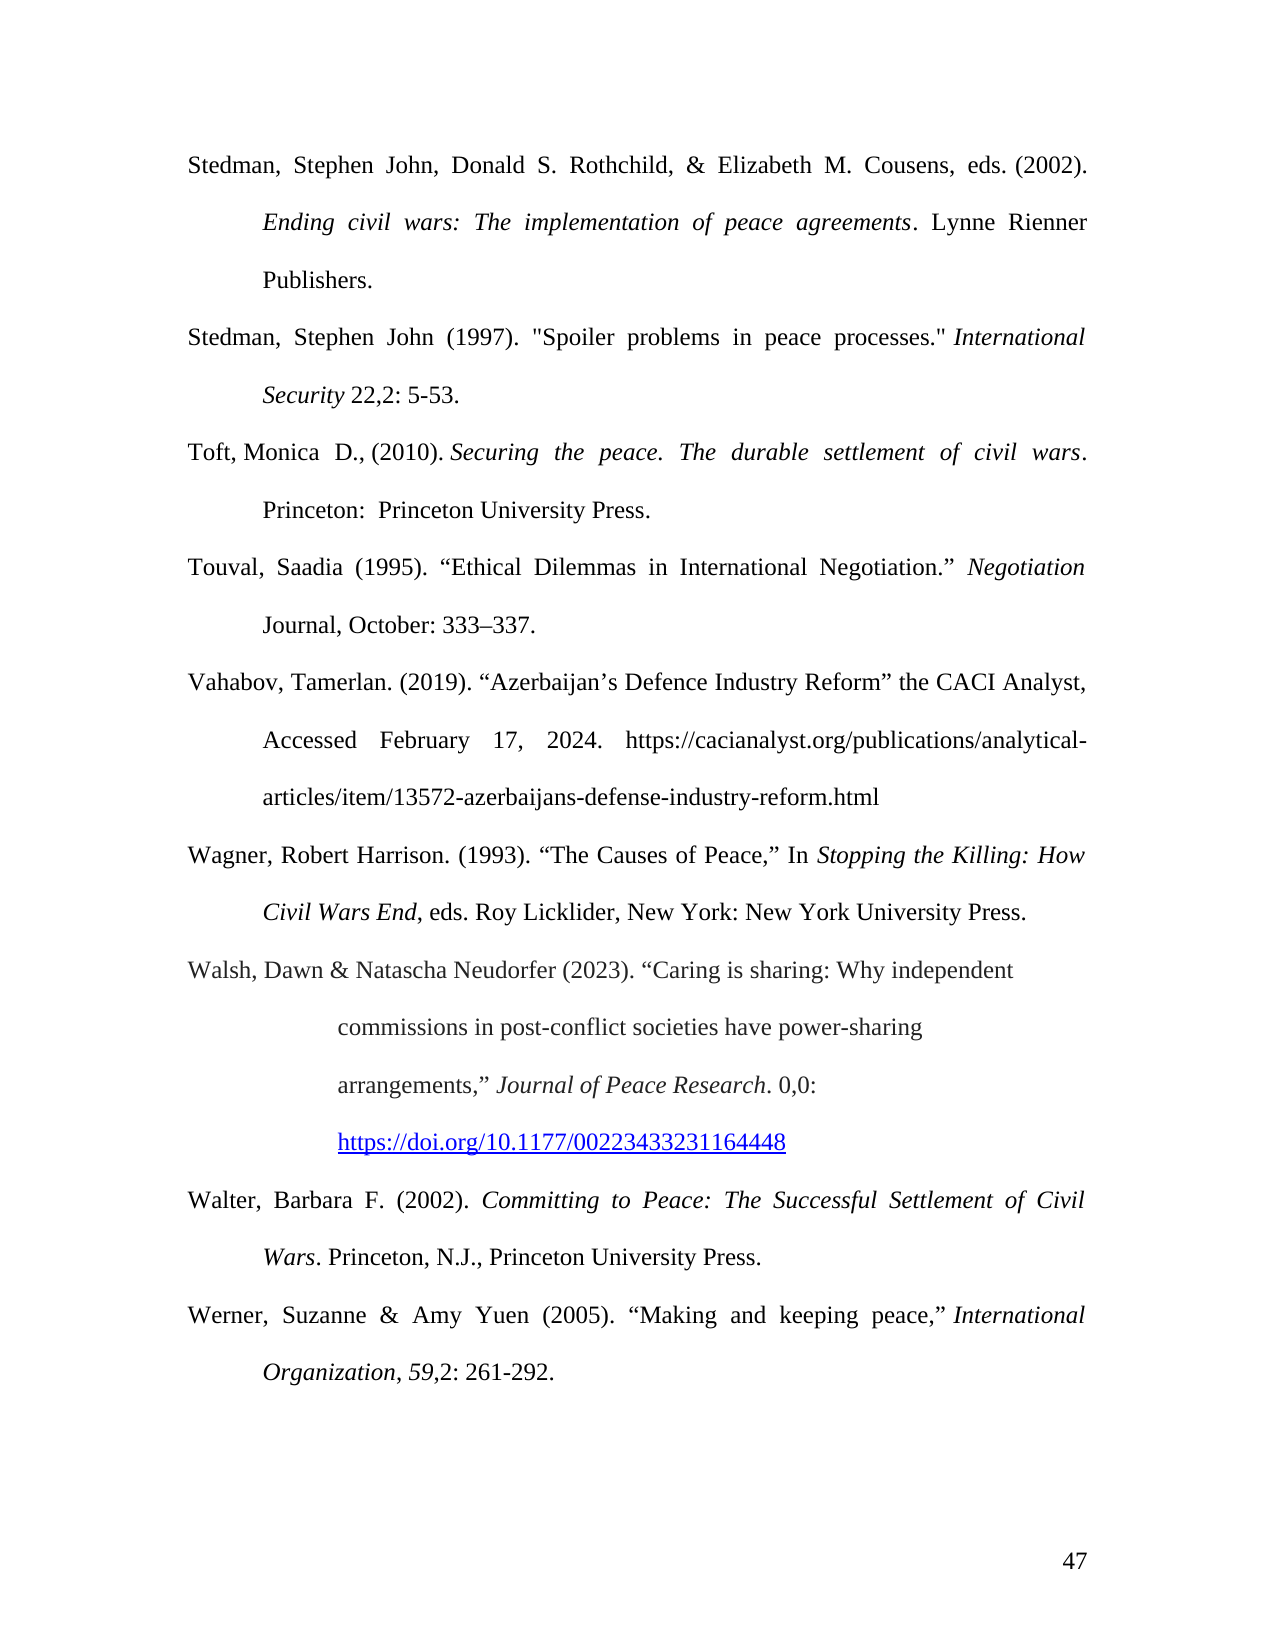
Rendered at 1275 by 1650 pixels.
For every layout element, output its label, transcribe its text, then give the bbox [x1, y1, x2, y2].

text Stedman, Stephen John (1997). "Spoiler problems in peace processes." International Security 22,2: 5-53. [187, 322, 1087, 409]
text Wagner, Robert Harrison. (1993). “The Causes of Peace,” In Stopping the Killing: How Civil Wars End, eds. Roy Licklider, New York: New York University Press. [187, 840, 1087, 926]
text Toft, Monica D., (2010). Securing the peace. The durable settlement of civil wars. Princeton: Princeton University Press. [187, 437, 1087, 524]
text Walsh, Dawn & Natascha Neudorfer (2023). “Caring is sharing: Why independent commissions in post-conflict societies have power-sharing arrangements,” Journal of Peace Research. 0,0: https://doi.org/10.1177/00223433231164448 [187, 955, 1087, 1156]
text Walter, Barbara F. (2002). Committing to Peace: The Successful Settlement of Civil Wars. Princeton, N.J., Princeton University Press. [187, 1185, 1087, 1271]
text Touval, Saadia (1995). “Ethical Dilemmas in International Negotiation.” Negotiation Journal, October: 333–337. [187, 552, 1087, 639]
text Vahabov, Tamerlan. (2019). “Azerbaijan’s Defence Industry Reform” the CACI Analyst, Accessed February 17, 2024. https://cacianalyst.org/publications/analytical-articles/item/13572-azerbaijans-defense-industry-reform.html [187, 667, 1087, 811]
text Werner, Suzanne & Amy Yuen (2005). “Making and keeping peace,” International Organization, 59,2: 261-292. [187, 1300, 1087, 1386]
text Stedman, Stephen John, Donald S. Rothchild, & Elizabeth M. Cousens, eds. (2002). Ending civil wars: The implementation of peace agreements. Lynne Rienner Publishers. [187, 150, 1087, 294]
